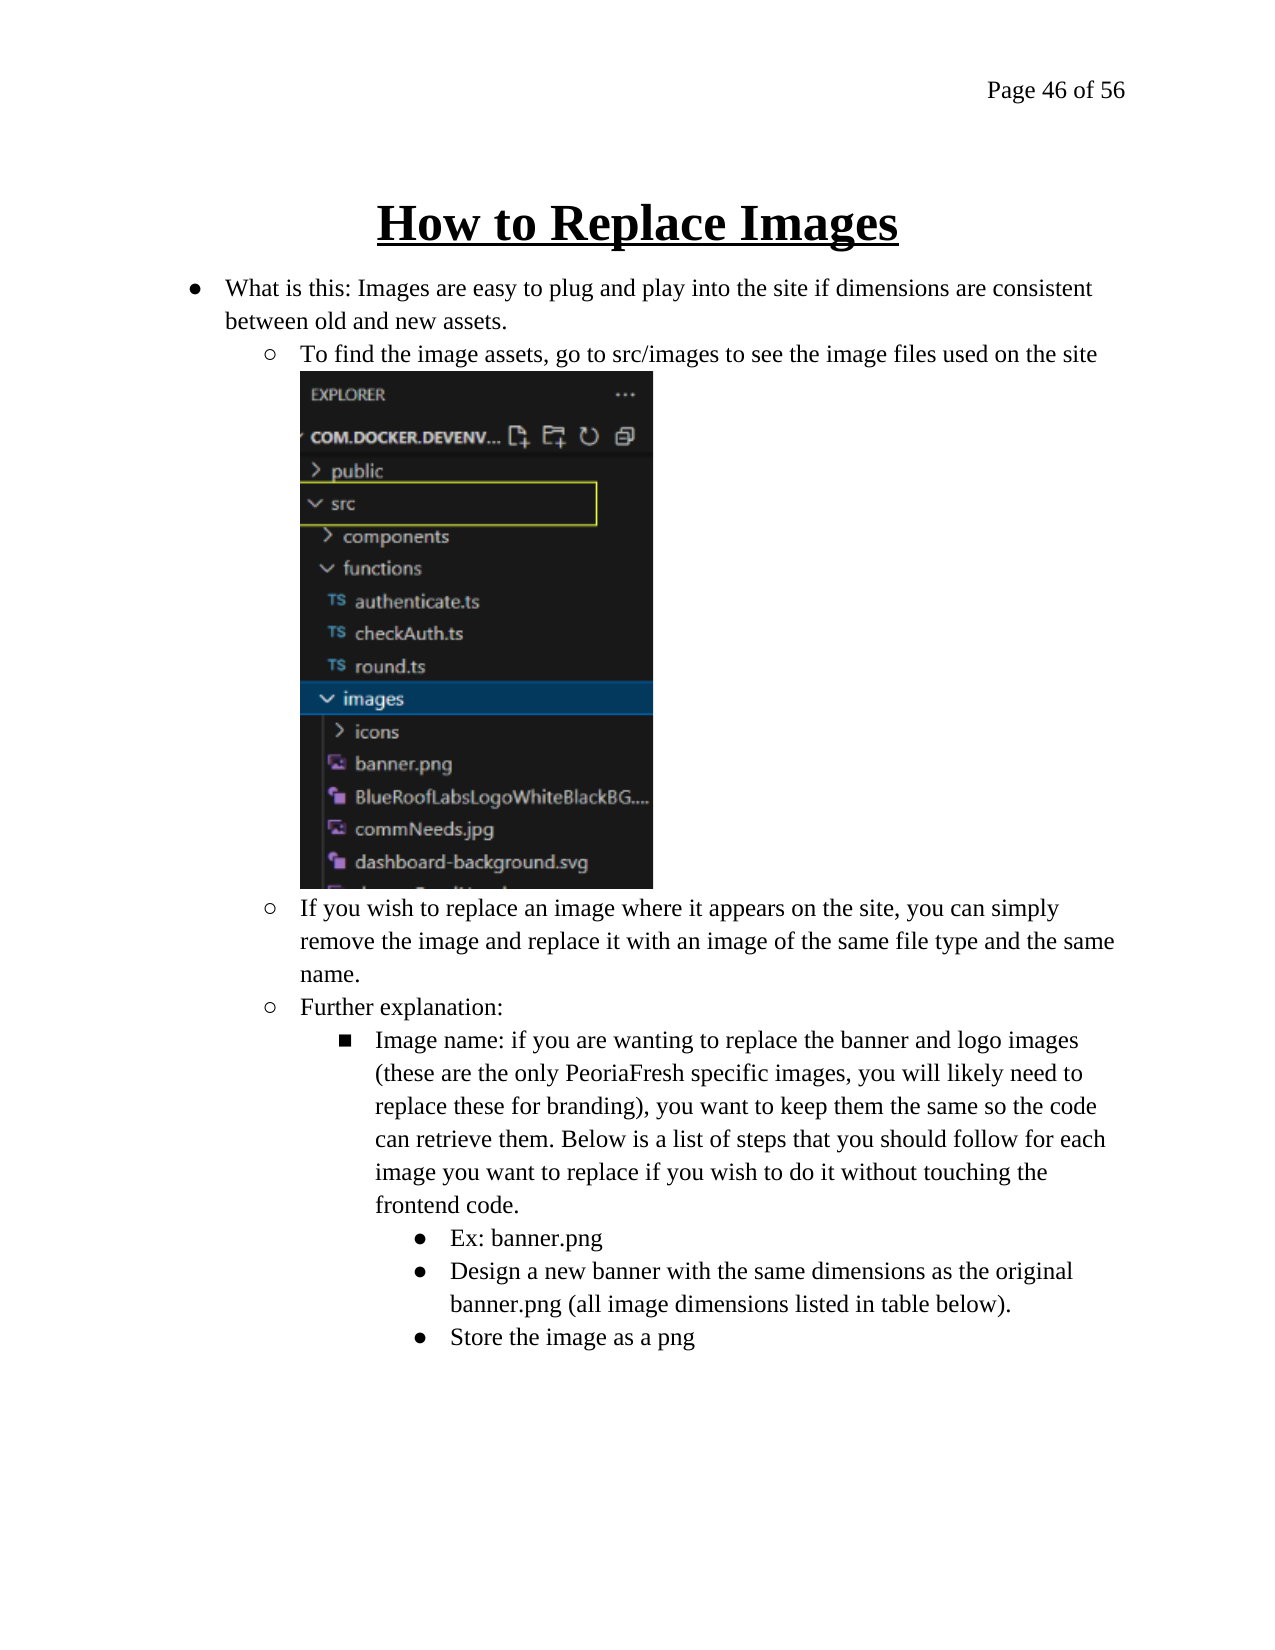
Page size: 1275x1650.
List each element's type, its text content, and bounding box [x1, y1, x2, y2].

list Image name: if you are wanting to replace the banner and logo images (these are the only PeoriaFresh specific images, you will likely need to replace these for branding), you want to keep them the same so the code can retrieve them. Below is a list of steps that you should follow for each image you want to replace if you wish to do it without touching the frontend code. [337, 1025, 1125, 1219]
list What is this: Images are easy to plug and play into the site if dimensions are consistent between old and new assets. [187, 273, 1125, 335]
subtitle How to Replace Images [150, 192, 1125, 252]
list Further explanation: [262, 992, 1125, 1021]
list Ex: banner.png [412, 1223, 1125, 1252]
picture [300, 371, 654, 889]
list Store the image as a png [412, 1322, 1125, 1351]
list Design a new banner with the same dimensions as the original banner.png (all image dimensions listed in table below). [412, 1256, 1125, 1318]
list If you wish to replace an image where it appears on the site, you can simply remove the image and replace it with an image of the same file type and the same name. [262, 893, 1125, 987]
